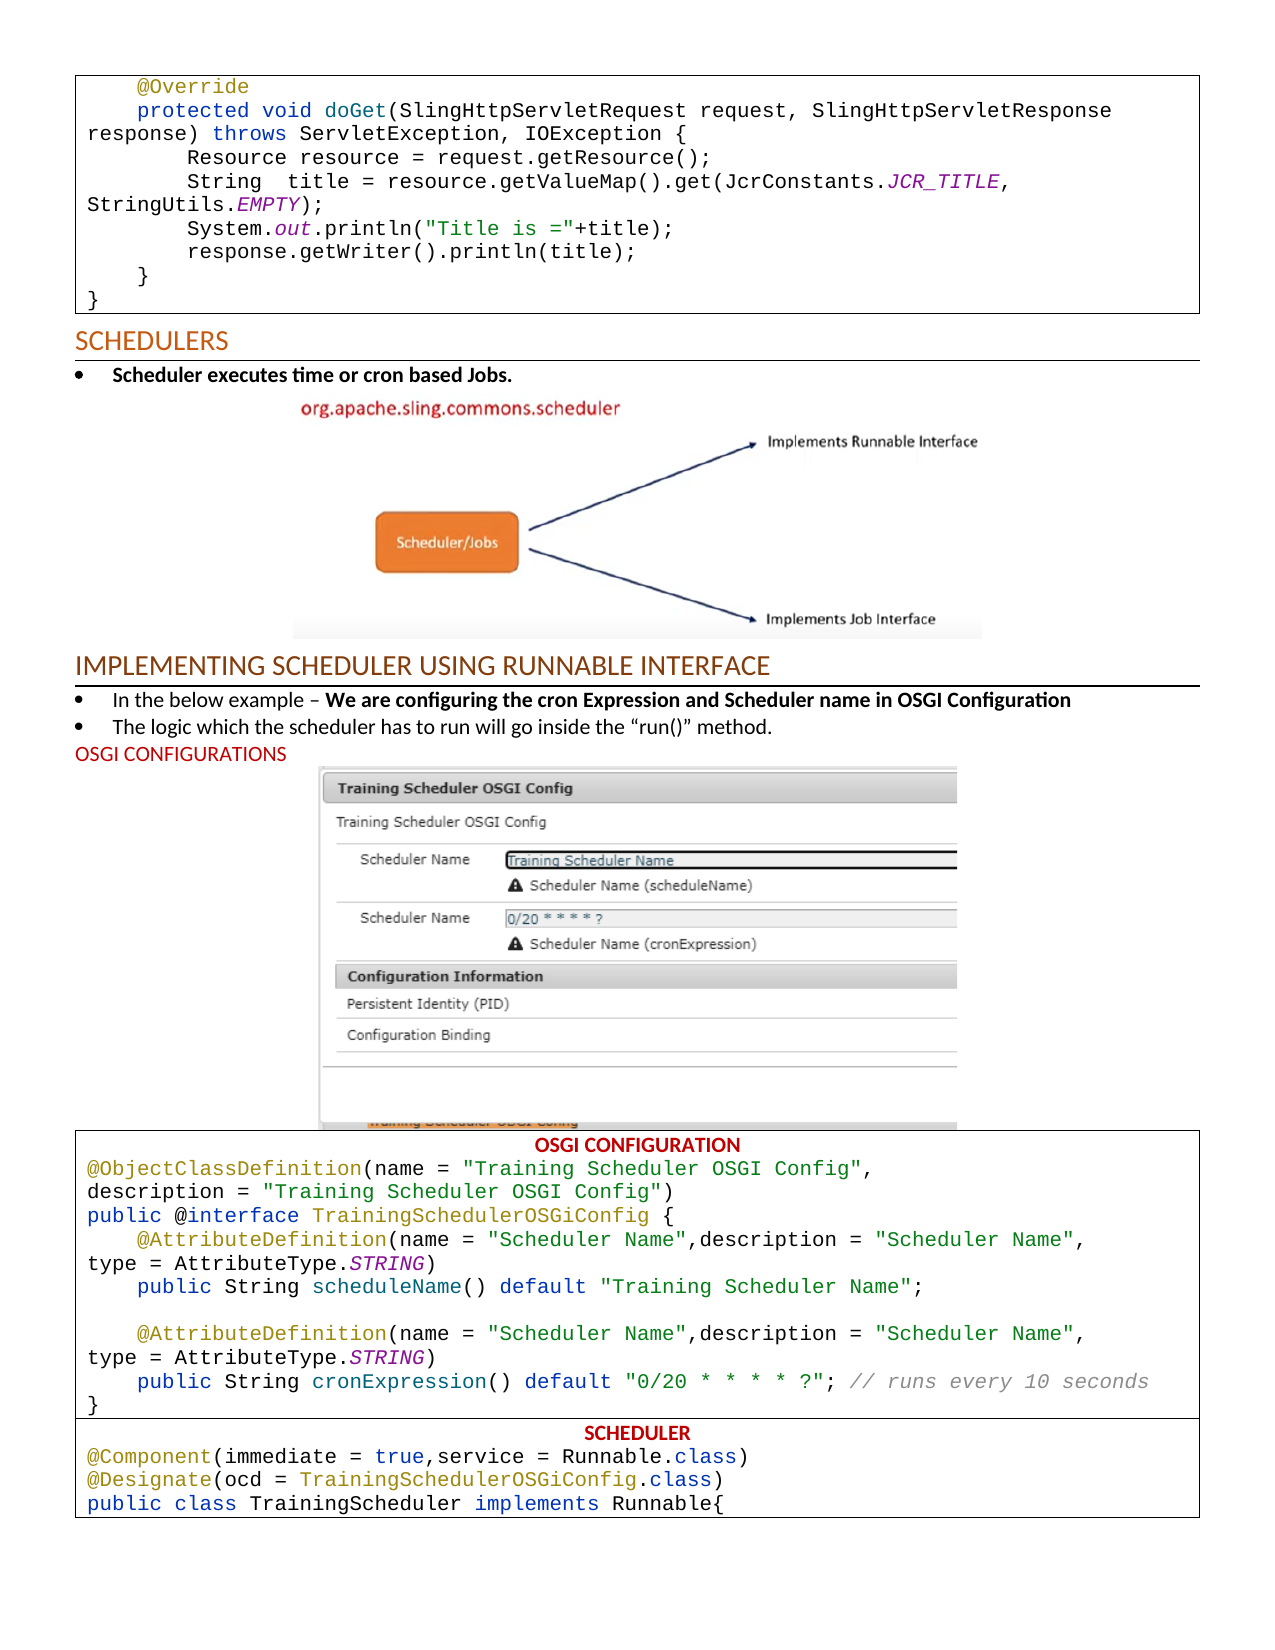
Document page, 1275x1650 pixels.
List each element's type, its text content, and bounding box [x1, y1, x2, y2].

picture [318, 766, 958, 1130]
subtitle SCHEDULERS [75, 322, 1200, 360]
subtitle IMPLEMENTING SCHEDULER USING RUNNABLE INTERFACE [75, 647, 1200, 685]
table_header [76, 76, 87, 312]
list Scheduler executes time or cron based Jobs. [75, 361, 1200, 388]
picture [293, 387, 983, 639]
list In the below example – We are configuring the cron Expression and Scheduler name in OSGI Configuration [75, 687, 1200, 713]
list The logic which the scheduler has to run will go inside the “run()” method. [75, 713, 1200, 740]
text OSGI CONFIGURATIONS [75, 740, 1200, 767]
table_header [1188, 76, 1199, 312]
table_header OSGI CONFIGURATION @ObjectClassDefinition(name = "Training Scheduler OSGI Config", description = "Training Scheduler OSGI Config") public @interface TrainingSchedulerOSGiConfig { @AttributeDefinition(name = "Scheduler Name",description = "Scheduler Name", type = AttributeType.STRING) public String scheduleName() default "Training Scheduler Name"; @AttributeDefinition(name = "Scheduler Name",description = "Scheduler Name", type = AttributeType.STRING) public String cronExpression() default "0/20 * * * * ?"; // runs every 10 seconds } [76, 1131, 1199, 1418]
